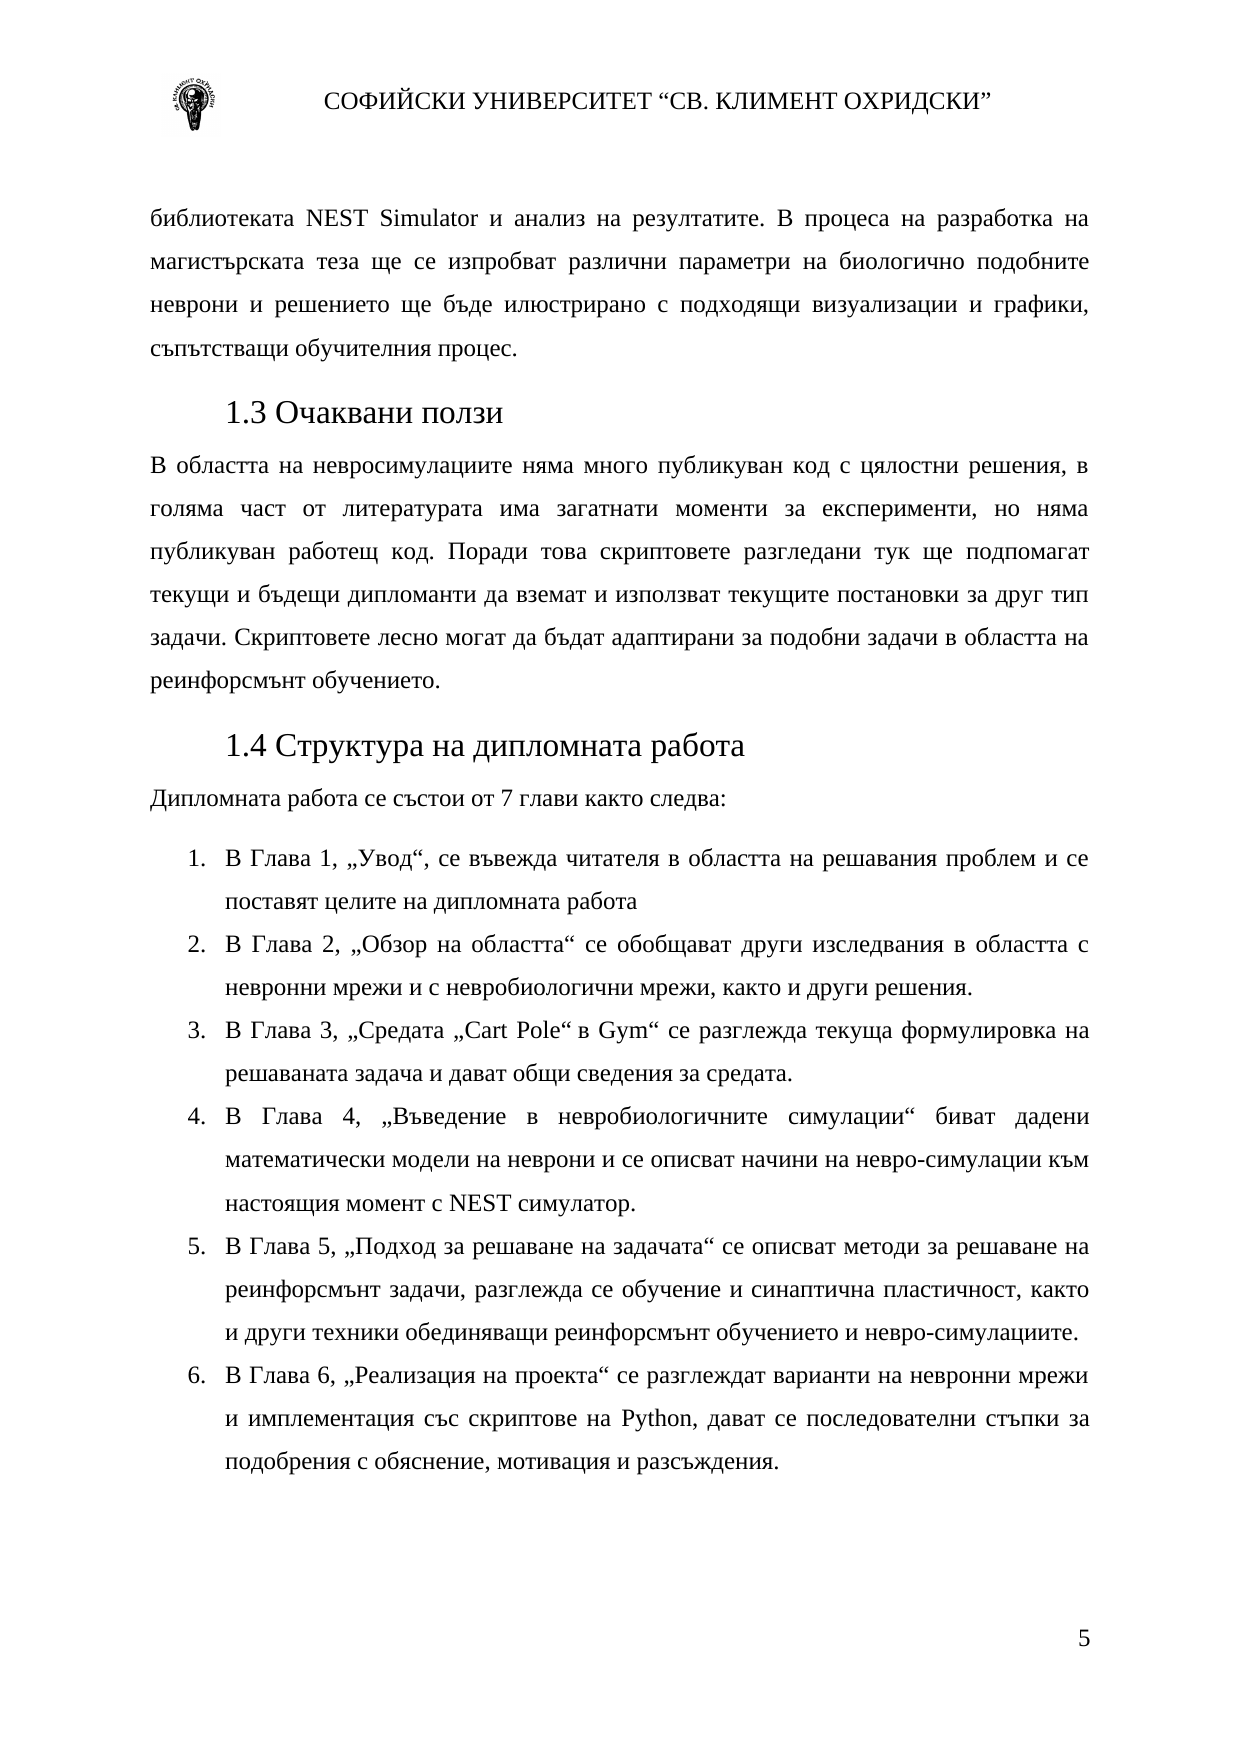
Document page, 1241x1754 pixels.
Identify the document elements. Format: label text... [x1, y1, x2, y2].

subtitle 1.3 Очаквани ползи [225, 392, 1090, 431]
list В Глава 1, „Увод“, се въвежда читателя в областта на решавания проблем и се поставят целите на дипломната работа [187, 843, 1090, 914]
list В Глава 2, „Обзор на областта“ се обобщават други изследвания в областта с невронни мрежи и с невробиологични мрежи, както и други решения. [187, 929, 1090, 1001]
subtitle 1.4 Структура на дипломната работа [225, 725, 1090, 764]
list В Глава 3, „Средата „Cart Pole“ в Gym“ се разглежда текуща формулировка на решаваната задача и дават общи сведения за средата. [187, 1015, 1090, 1087]
picture [161, 73, 222, 137]
text В областта на невросимулациите няма много публикуван код с цялостни решения, в голяма част от литературата има загатнати моменти за експерименти, но няма публикуван работещ код. Поради това скриптовете разгледани тук ще подпомагат текущи и бъдещи дипломанти да вземат и използват текущите постановки за друг тип задачи. Скриптовете лесно могат да бъдат адаптирани за подобни задачи в областта на реинфорсмънт обучението. [150, 450, 1090, 694]
list В Глава 6, „Реализация на проекта“ се разглеждат варианти на невронни мрежи и имплементация със скриптове на Python, дават се последователни стъпки за подобрения с обяснение, мотивация и разсъждения. [187, 1360, 1090, 1475]
list В Глава 4, „Въведение в невробиологичните симулации“ биват дадени математически модели на неврони и се описват начини на невро-симулации към настоящия момент с NEST симулатор. [187, 1101, 1090, 1216]
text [150, 203, 1090, 361]
text Дипломната работа се състои от 7 глави както следва: [150, 783, 1090, 812]
list В Глава 5, „Подход за решаване на задачата“ се описват методи за решаване на реинфорсмънт задачи, разглежда се обучение и синаптична пластичност, както и други техники обединяващи реинфорсмънт обучението и невро-симулациите. [187, 1231, 1090, 1346]
